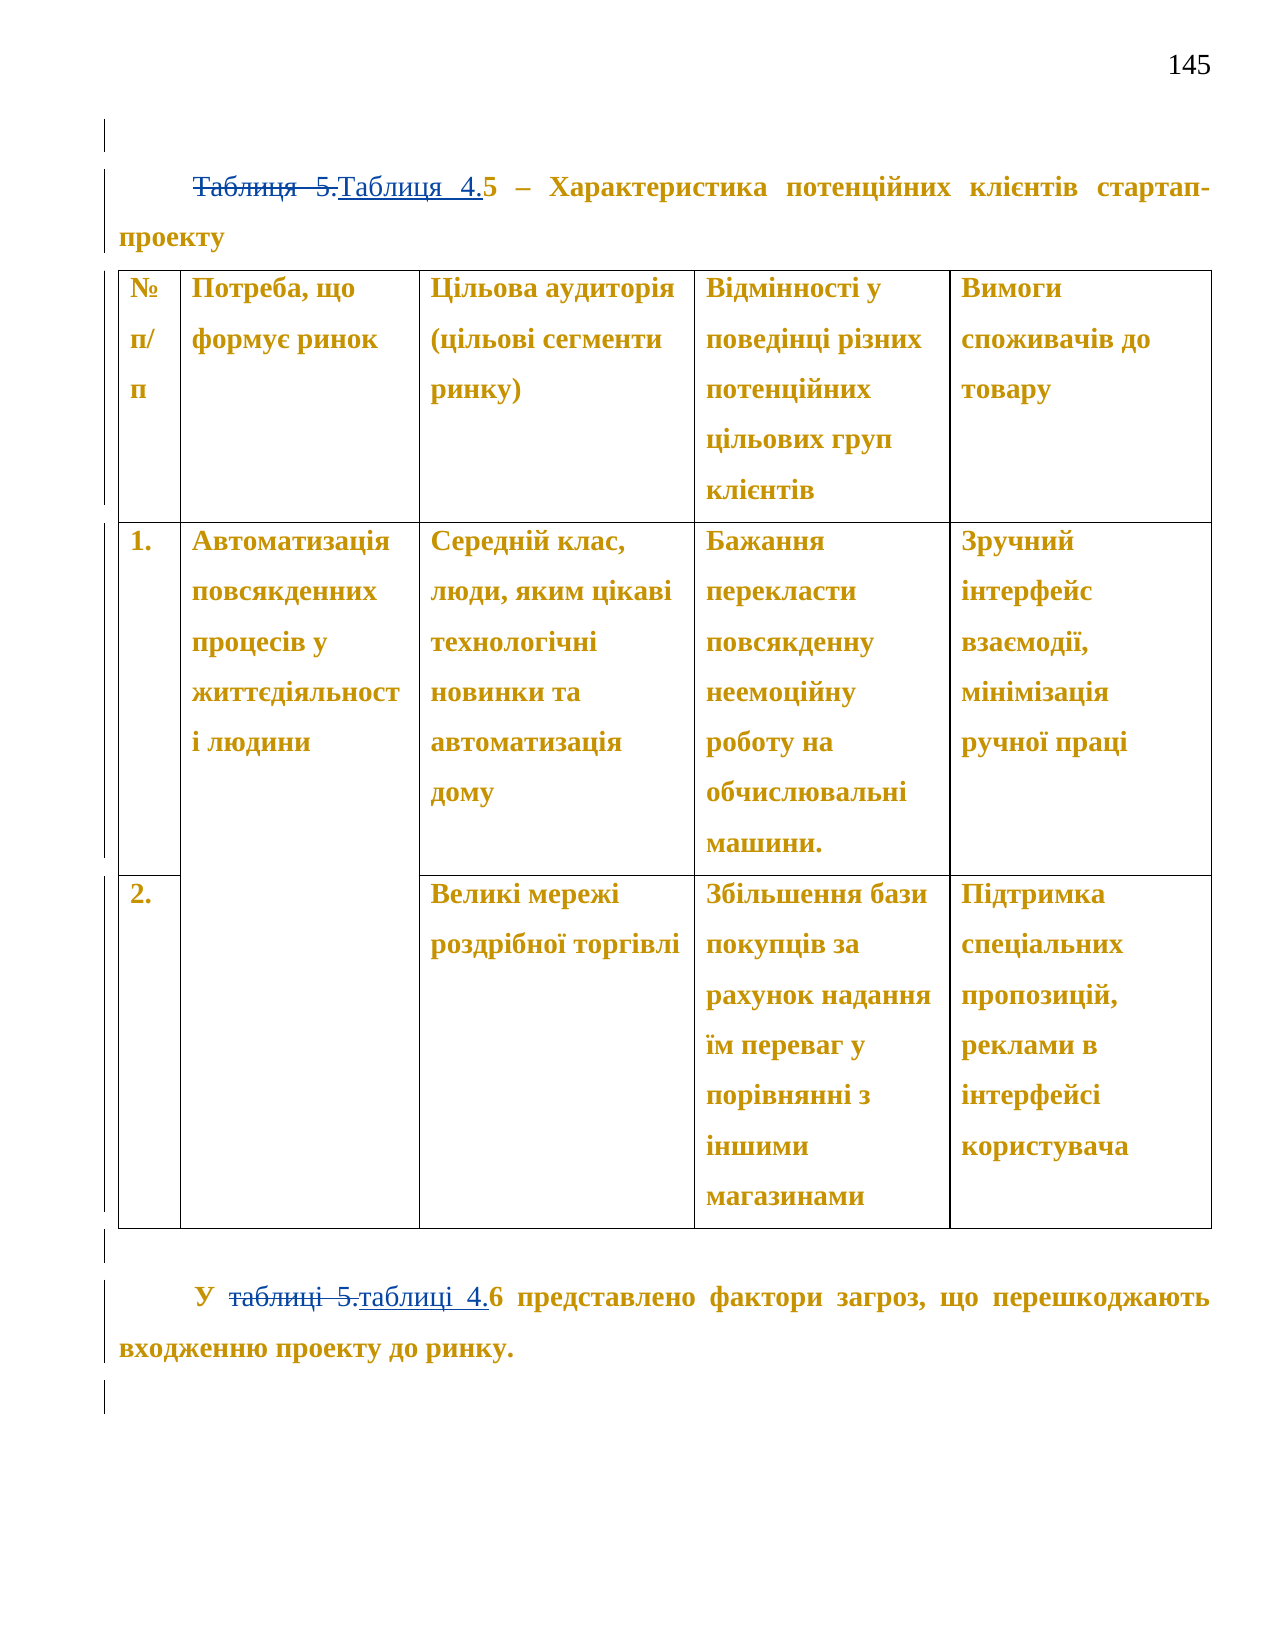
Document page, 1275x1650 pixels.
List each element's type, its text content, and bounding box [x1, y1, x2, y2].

table_cell Середній клас, люди, яким цікаві технологічні новинки та автоматизація дому [420, 523, 694, 875]
table_header Вимоги споживачів до товару [951, 271, 1211, 522]
table_cell Автоматизація повсякденних процесів у життєдіяльності людини [181, 523, 419, 1228]
table_cell Великі мережі роздрібної торгівлі [420, 876, 694, 1228]
table_cell Збільшення бази покупців за рахунок надання їм переваг у порівнянні з іншими магазинами [695, 876, 949, 1228]
table_cell 1. [119, 523, 180, 875]
text У 6 представлено фактори загроз, що перешкоджають входженню проекту до ринку. [118, 1279, 1211, 1363]
table_cell Підтримка спеціальних пропозицій, реклами в інтерфейсі користувача [951, 876, 1211, 1228]
table_cell Зручний інтерфейс взаємодії, мінімізація ручної праці [951, 523, 1211, 875]
table_header Цільова аудиторія (цільові сегменти ринку) [420, 271, 694, 522]
table_cell 2. [119, 876, 180, 1228]
table_header Відмінності у поведінці різних потенційних цільових груп клієнтів [695, 271, 949, 522]
text 5 – Характеристика потенційних клієнтів стартап-проекту [118, 169, 1211, 253]
table_cell Бажання перекласти повсякденну неемоційну роботу на обчислювальні машини. [695, 523, 949, 875]
table_header № п/п [119, 271, 180, 522]
table_header Потреба, що формує ринок [181, 271, 419, 522]
